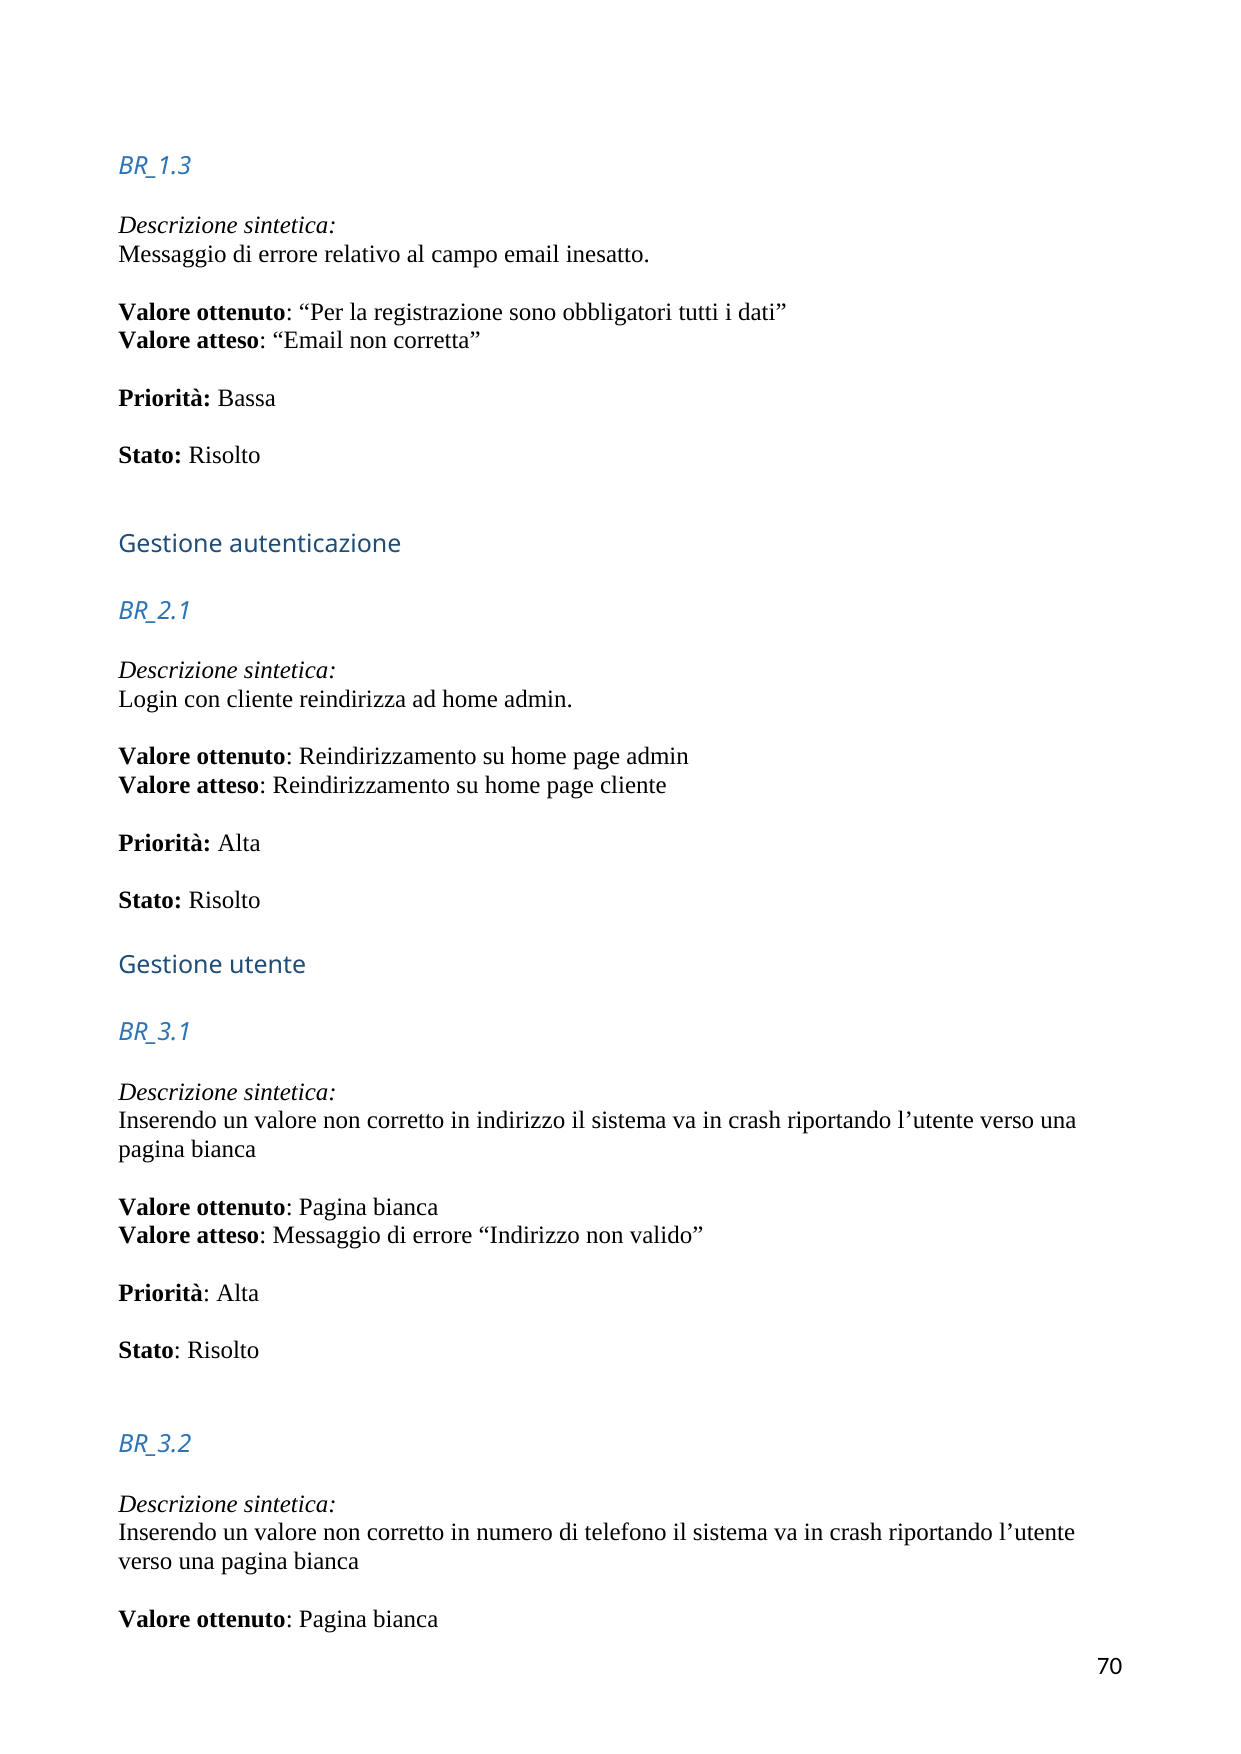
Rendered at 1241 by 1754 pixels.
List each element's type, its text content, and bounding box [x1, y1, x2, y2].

text Login con cliente reindirizza ad home admin. [118, 684, 1122, 713]
text Descrizione sintetica: [118, 1489, 1122, 1517]
text Priorità: Alta [118, 828, 1122, 856]
text Valore atteso: Reindirizzamento su home page cliente [118, 770, 1122, 799]
text Valore ottenuto: Reindirizzamento su home page admin [118, 741, 1122, 770]
text Inserendo un valore non corretto in indirizzo il sistema va in crash riportando l’utente verso una pagina bianca [118, 1105, 1122, 1163]
text Priorità: Alta [118, 1278, 1122, 1307]
text Valore atteso: “Email non corretta” [118, 325, 1122, 354]
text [118, 297, 1122, 325]
text Priorità: Bassa [118, 383, 1122, 412]
text Valore atteso: Messaggio di errore “Indirizzo non valido” [118, 1220, 1122, 1249]
text Messaggio di errore relativo al campo email inesatto. [118, 239, 1122, 268]
text Stato: Risolto [118, 440, 1122, 469]
subtitle Gestione utente [118, 947, 1122, 981]
text Stato: Risolto [118, 885, 1122, 914]
subtitle BR_3.1 [118, 1014, 1122, 1048]
subtitle Gestione autenticazione [118, 525, 1122, 559]
subtitle BR_1.3 [118, 148, 1122, 182]
text Valore ottenuto: Pagina bianca [118, 1192, 1122, 1220]
text Stato: Risolto [118, 1335, 1122, 1364]
text Descrizione sintetica: [118, 1077, 1122, 1105]
text Inserendo un valore non corretto in numero di telefono il sistema va in crash riportando l’utente verso una pagina bianca [118, 1517, 1122, 1575]
subtitle BR_3.2 [118, 1426, 1122, 1460]
text Descrizione sintetica: [118, 655, 1122, 684]
text Valore ottenuto: Pagina bianca [118, 1604, 1122, 1632]
subtitle BR_2.1 [118, 592, 1122, 626]
text Descrizione sintetica: [118, 210, 1122, 239]
